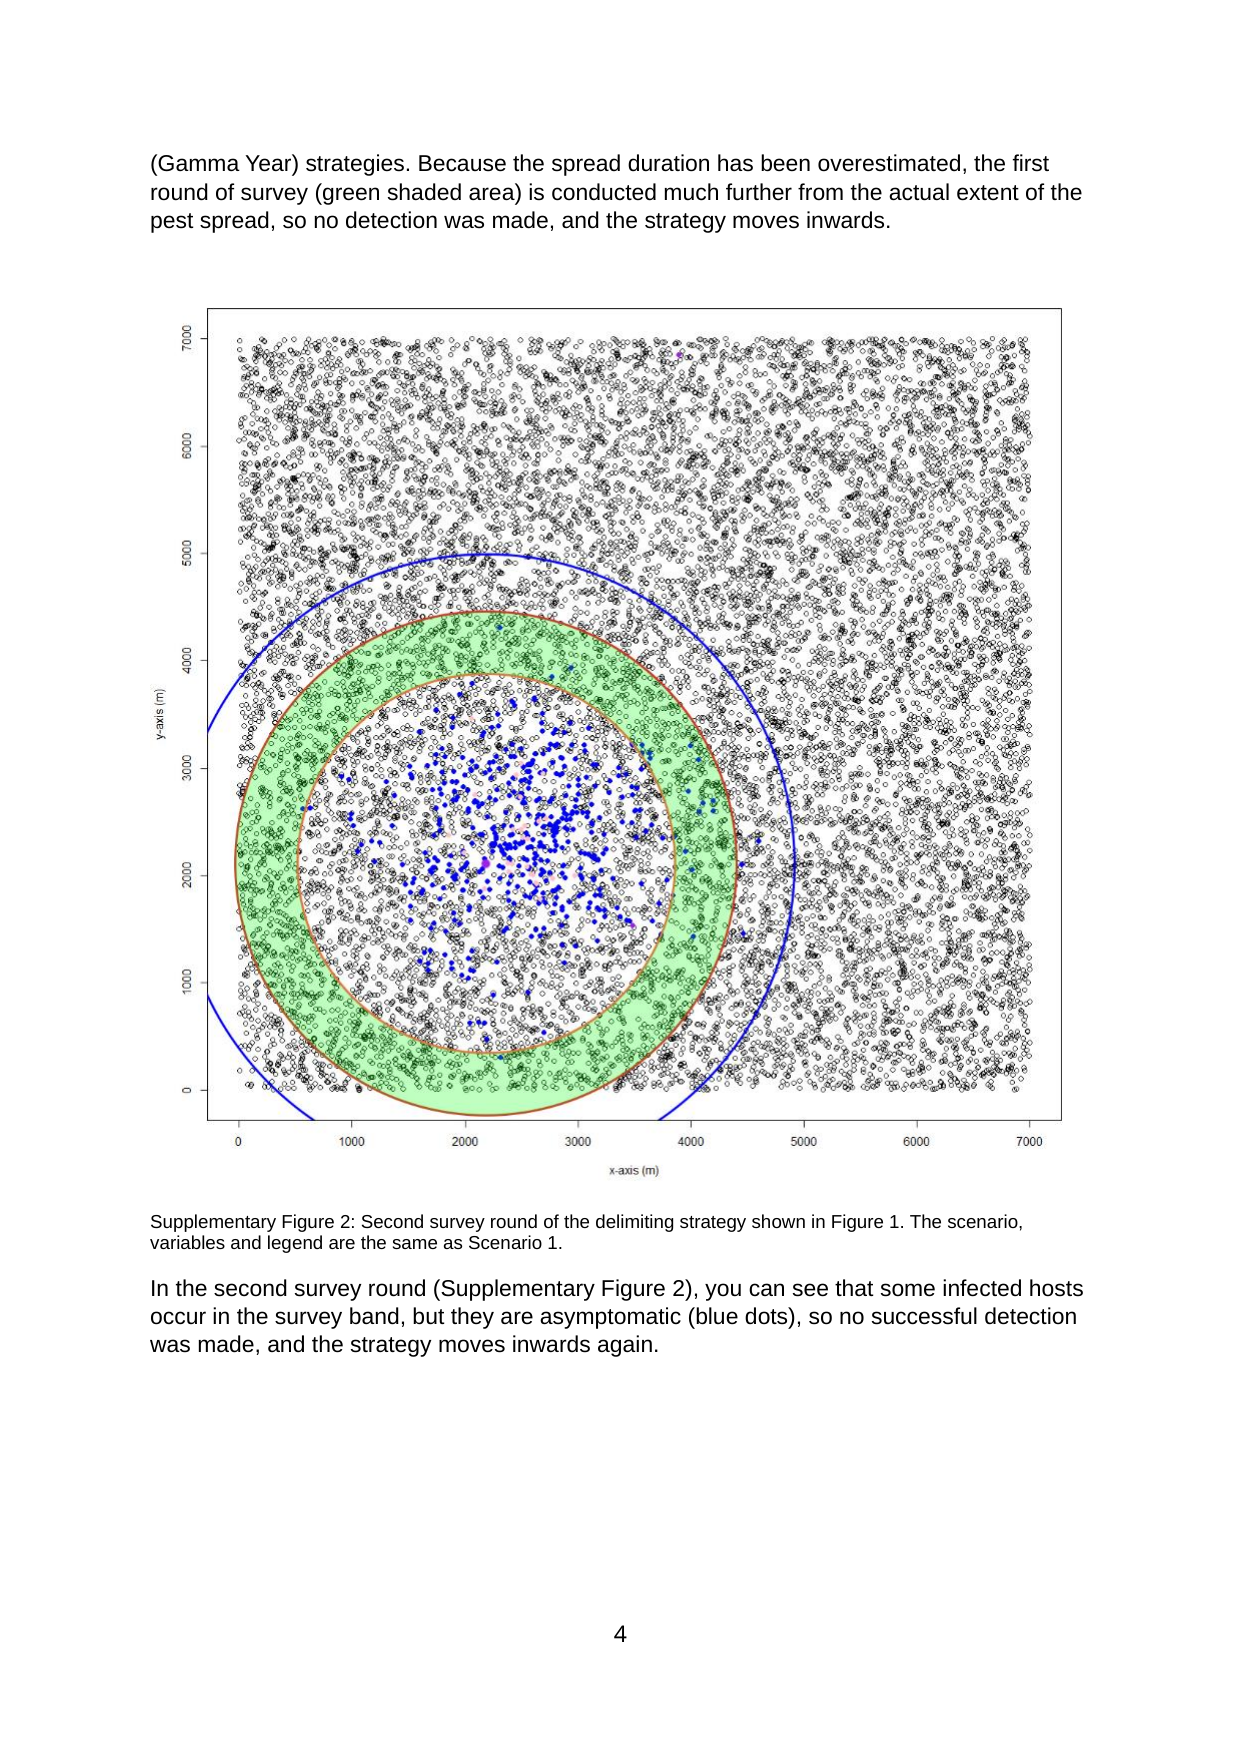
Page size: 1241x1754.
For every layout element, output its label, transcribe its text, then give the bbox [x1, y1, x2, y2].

picture [150, 252, 1091, 1192]
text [150, 150, 1090, 233]
text In the second survey round (Supplementary Figure 2), you can see that some infected hosts occur in the survey band, but they are asymptomatic (blue dots), so no successful detection was made, and the strategy moves inwards again. [150, 1274, 1090, 1358]
text Supplementary Figure 2: Second survey round of the delimiting strategy shown in Figure 1. The scenario, variables and legend are the same as Scenario 1. [150, 1211, 1090, 1254]
